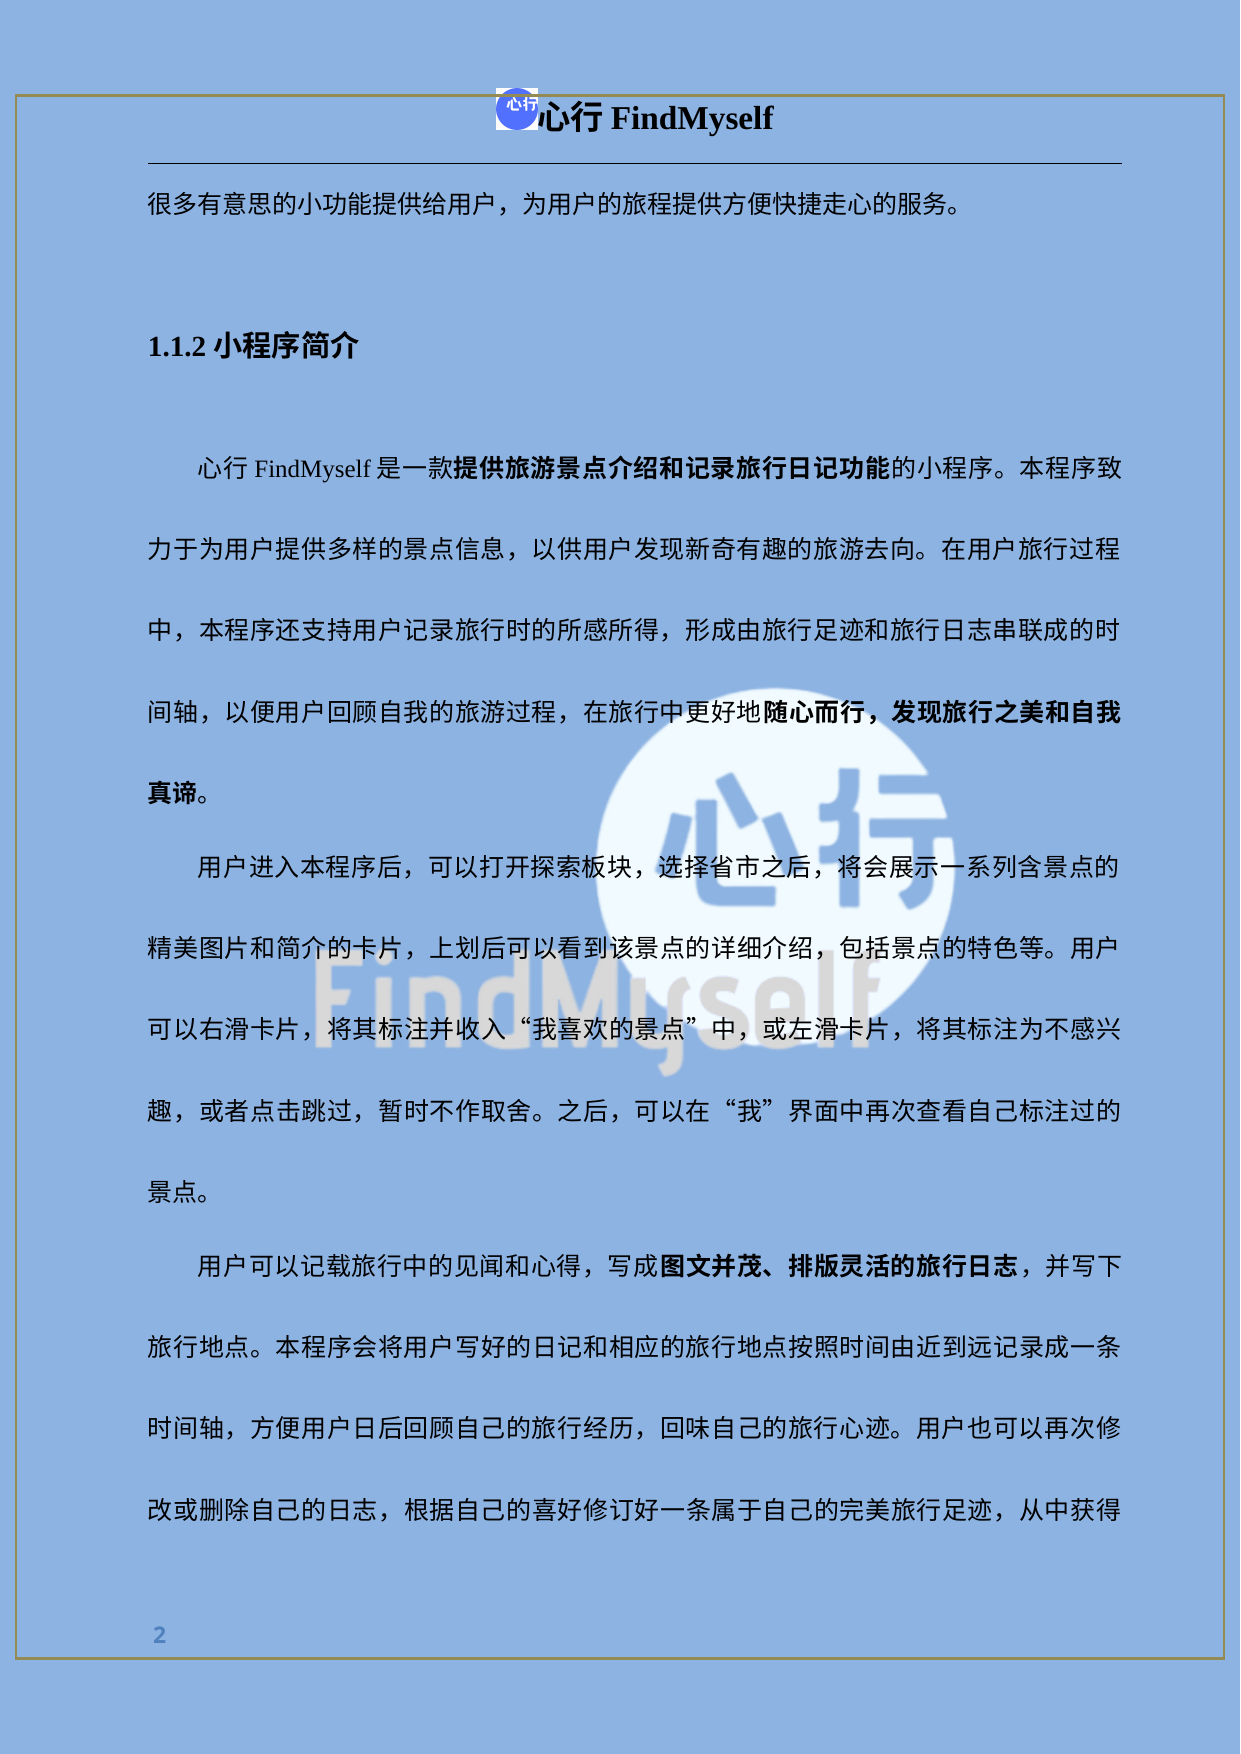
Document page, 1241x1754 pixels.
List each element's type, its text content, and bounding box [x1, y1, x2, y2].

text 用户进入本程序后，可以打开探索板块，选择省市之后，将会展示一系列含景点的精美图片和简介的卡片，上划后可以看到该景点的详细介绍，包括景点的特色等。用户可以右滑卡片，将其标注并收入“我喜欢的景点”中，或左滑卡片，将其标注为不感兴趣，或者点击跳过，暂时不作取舍。之后，可以在“我”界面中再次查看自己标注过的景点。 [148, 833, 1122, 1223]
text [148, 170, 1122, 235]
text 心行FindMyself是一款提供旅游景点介绍和记录旅行日记功能的小程序。本程序致力于为用户提供多样的景点信息，以供用户发现新奇有趣的旅游去向。在用户旅行过程中，本程序还支持用户记录旅行时的所感所得，形成由旅行足迹和旅行日志串联成的时间轴，以便用户回顾自我的旅游过程，在旅行中更好地随心而行，发现旅行之美和自我真谛。 [148, 434, 1122, 824]
picture [496, 97, 538, 130]
text 1.1.2 小程序简介 [148, 311, 1122, 376]
picture [496, 88, 538, 94]
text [148, 1232, 1122, 1541]
